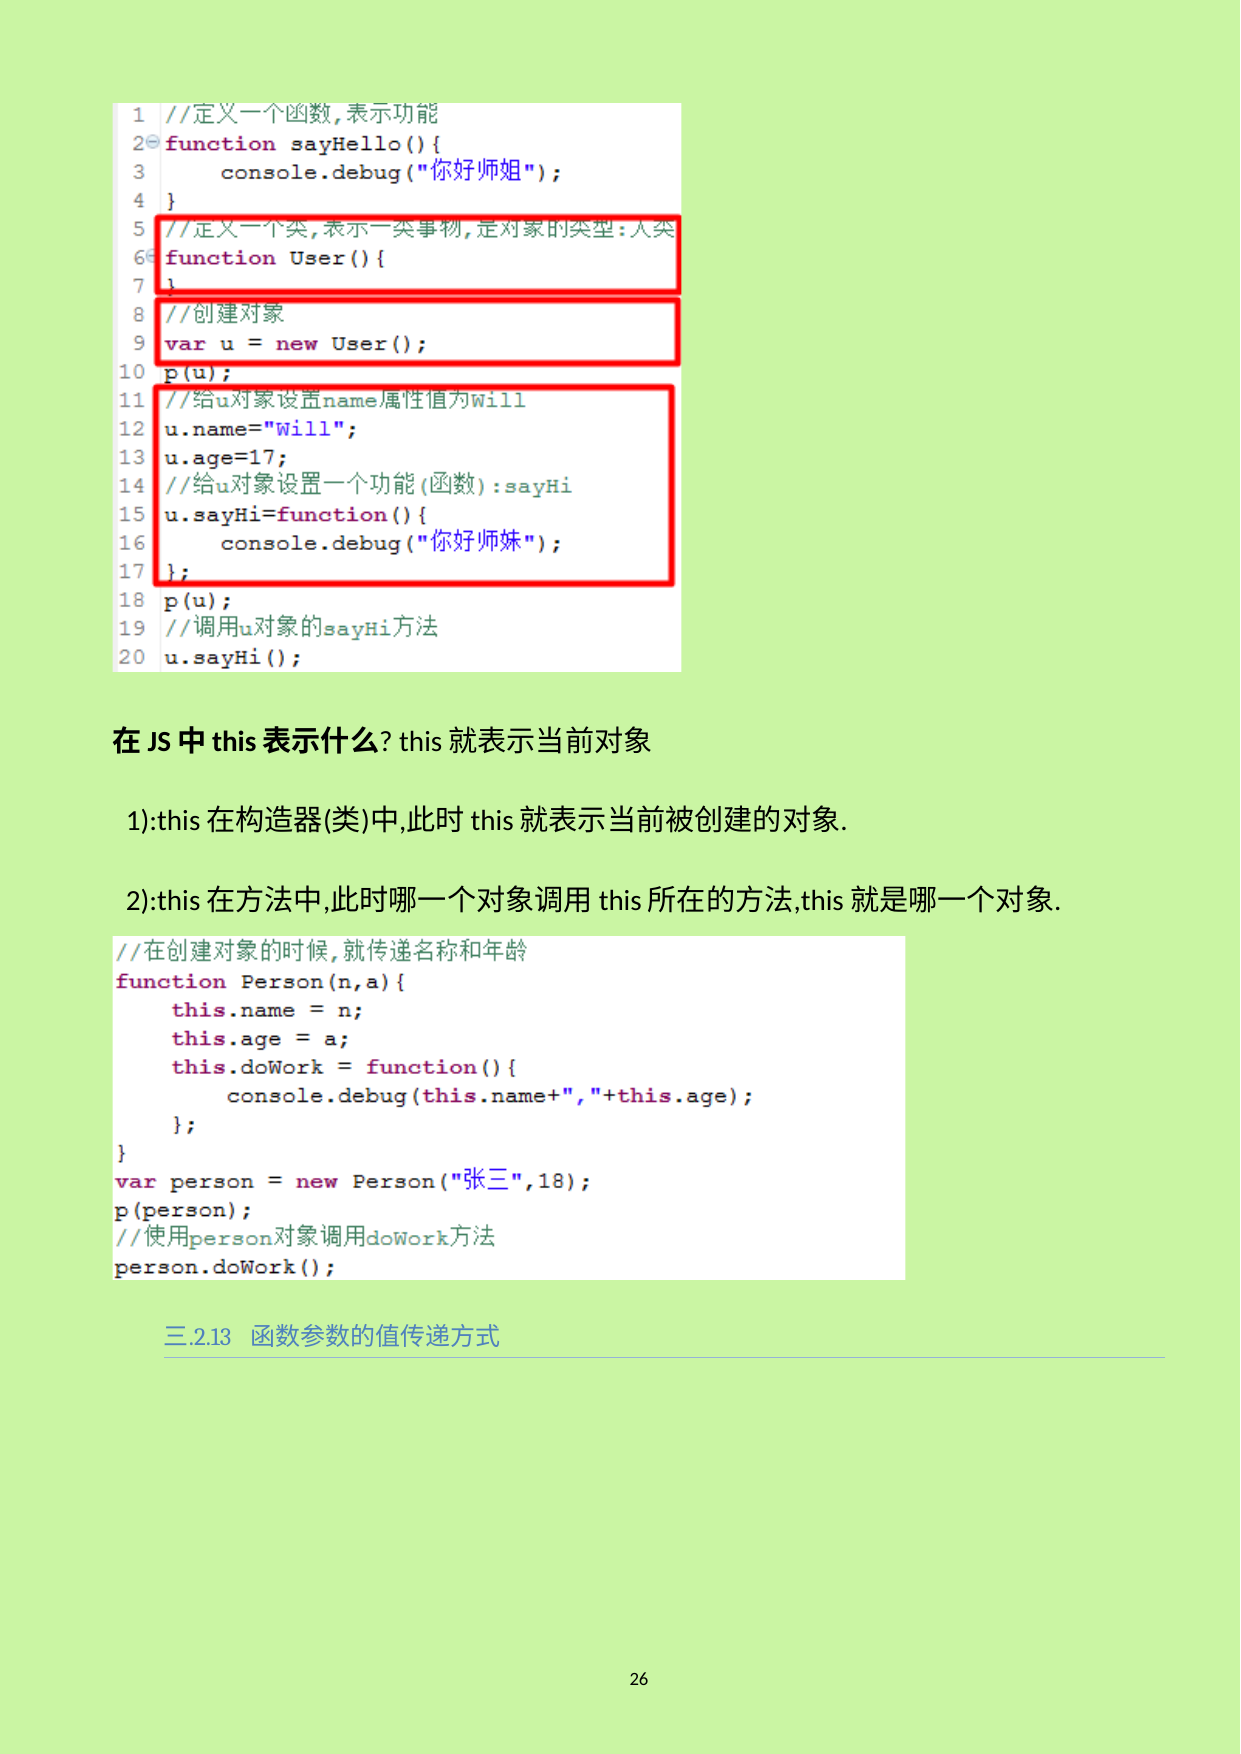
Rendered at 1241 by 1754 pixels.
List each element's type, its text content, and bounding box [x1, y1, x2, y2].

picture [112, 103, 682, 672]
picture [112, 936, 906, 1280]
text 1):this在构造器(类)中,此时this就表示当前被创建的对象. [75, 778, 1165, 857]
text 2):this在方法中,此时哪一个对象调用this所在的方法,this就是哪一个对象. [75, 857, 1165, 937]
text 在JS中this表示什么? this就表示当前对象 [75, 699, 1165, 778]
subtitle 函数参数的值传递方式 [164, 1315, 1165, 1357]
